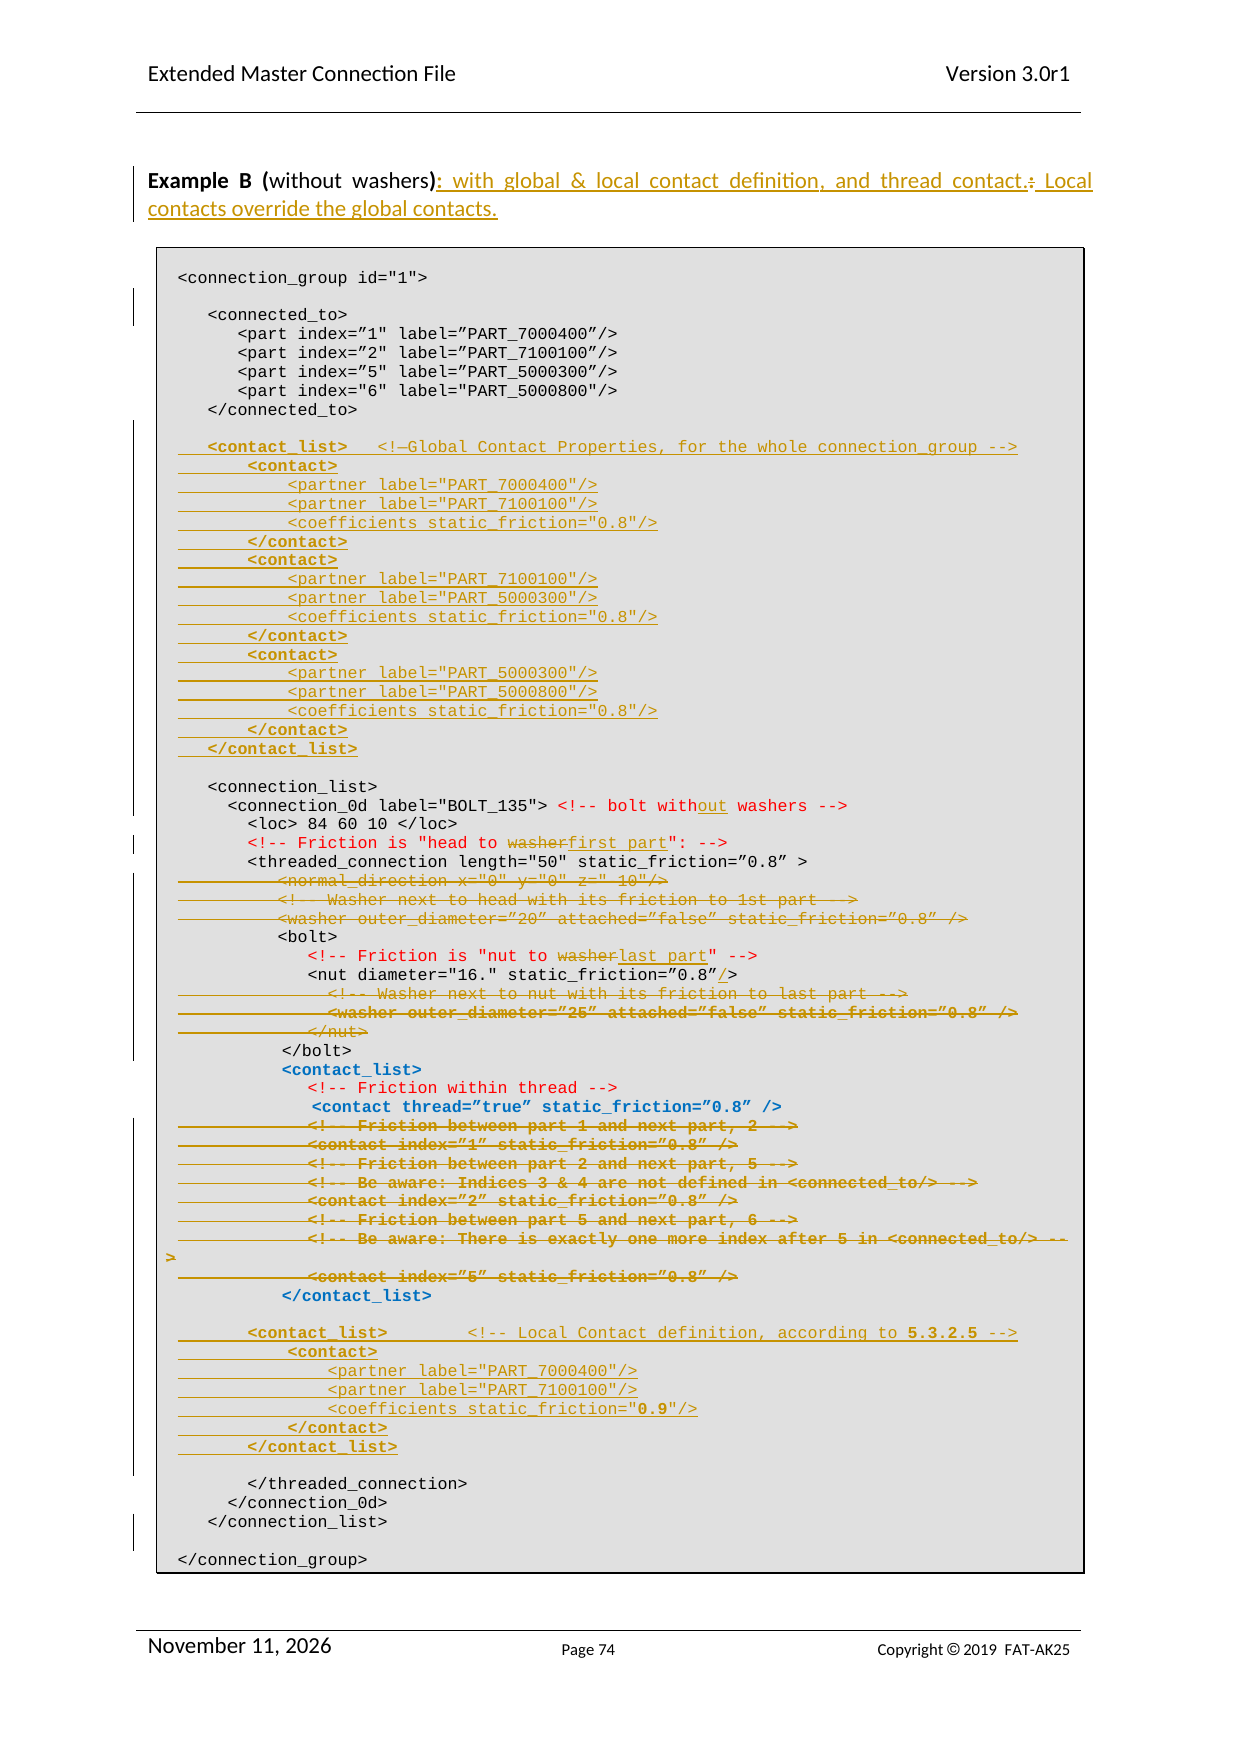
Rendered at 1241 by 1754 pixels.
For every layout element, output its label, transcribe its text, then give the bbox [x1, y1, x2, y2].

text </connection_0d> [157, 1492, 1083, 1510]
text <part index=”2" label=”PART_7100100”/> [157, 341, 1083, 360]
text <connection_list> [157, 775, 1083, 794]
text <connection_group id="1"> [157, 266, 1083, 285]
text </connection_list> [157, 1510, 1083, 1529]
text <part index=”5" label=”PART_5000300”/> [157, 360, 1083, 379]
text </threaded_connection> [157, 1473, 1083, 1492]
text </bolt> [157, 1039, 1083, 1058]
text <contact_list> [157, 1058, 1083, 1077]
text <!-- Friction within thread --> [157, 1077, 1083, 1096]
text Example B (without washers) [148, 166, 1092, 222]
text <nut diameter="16." static_friction=”0.8”> [157, 964, 1083, 982]
text <!-- Friction is "head to ": --> [157, 832, 1083, 851]
text </connected_to> [157, 398, 1083, 417]
text </connection_group> [157, 1548, 1083, 1572]
text <contact thread=”true” static_friction=”0.8” /> [157, 1096, 1083, 1114]
text <!-- Friction is "nut to " --> [157, 945, 1083, 964]
text <connected_to> [157, 304, 1083, 323]
text <part index=”1" label=”PART_7000400”/> [157, 323, 1083, 341]
text <loc> 84 60 10 </loc> [157, 813, 1083, 832]
text <bolt> [157, 926, 1083, 945]
text </contact_list> [157, 1284, 1083, 1303]
text <part index="6" label="PART_5000800"/> [157, 379, 1083, 398]
text <connection_0d label="BOLT_135"> <!-- bolt with washers --> [157, 794, 1083, 813]
text <threaded_connection length="50" static_friction=”0.8” > [157, 851, 1083, 869]
